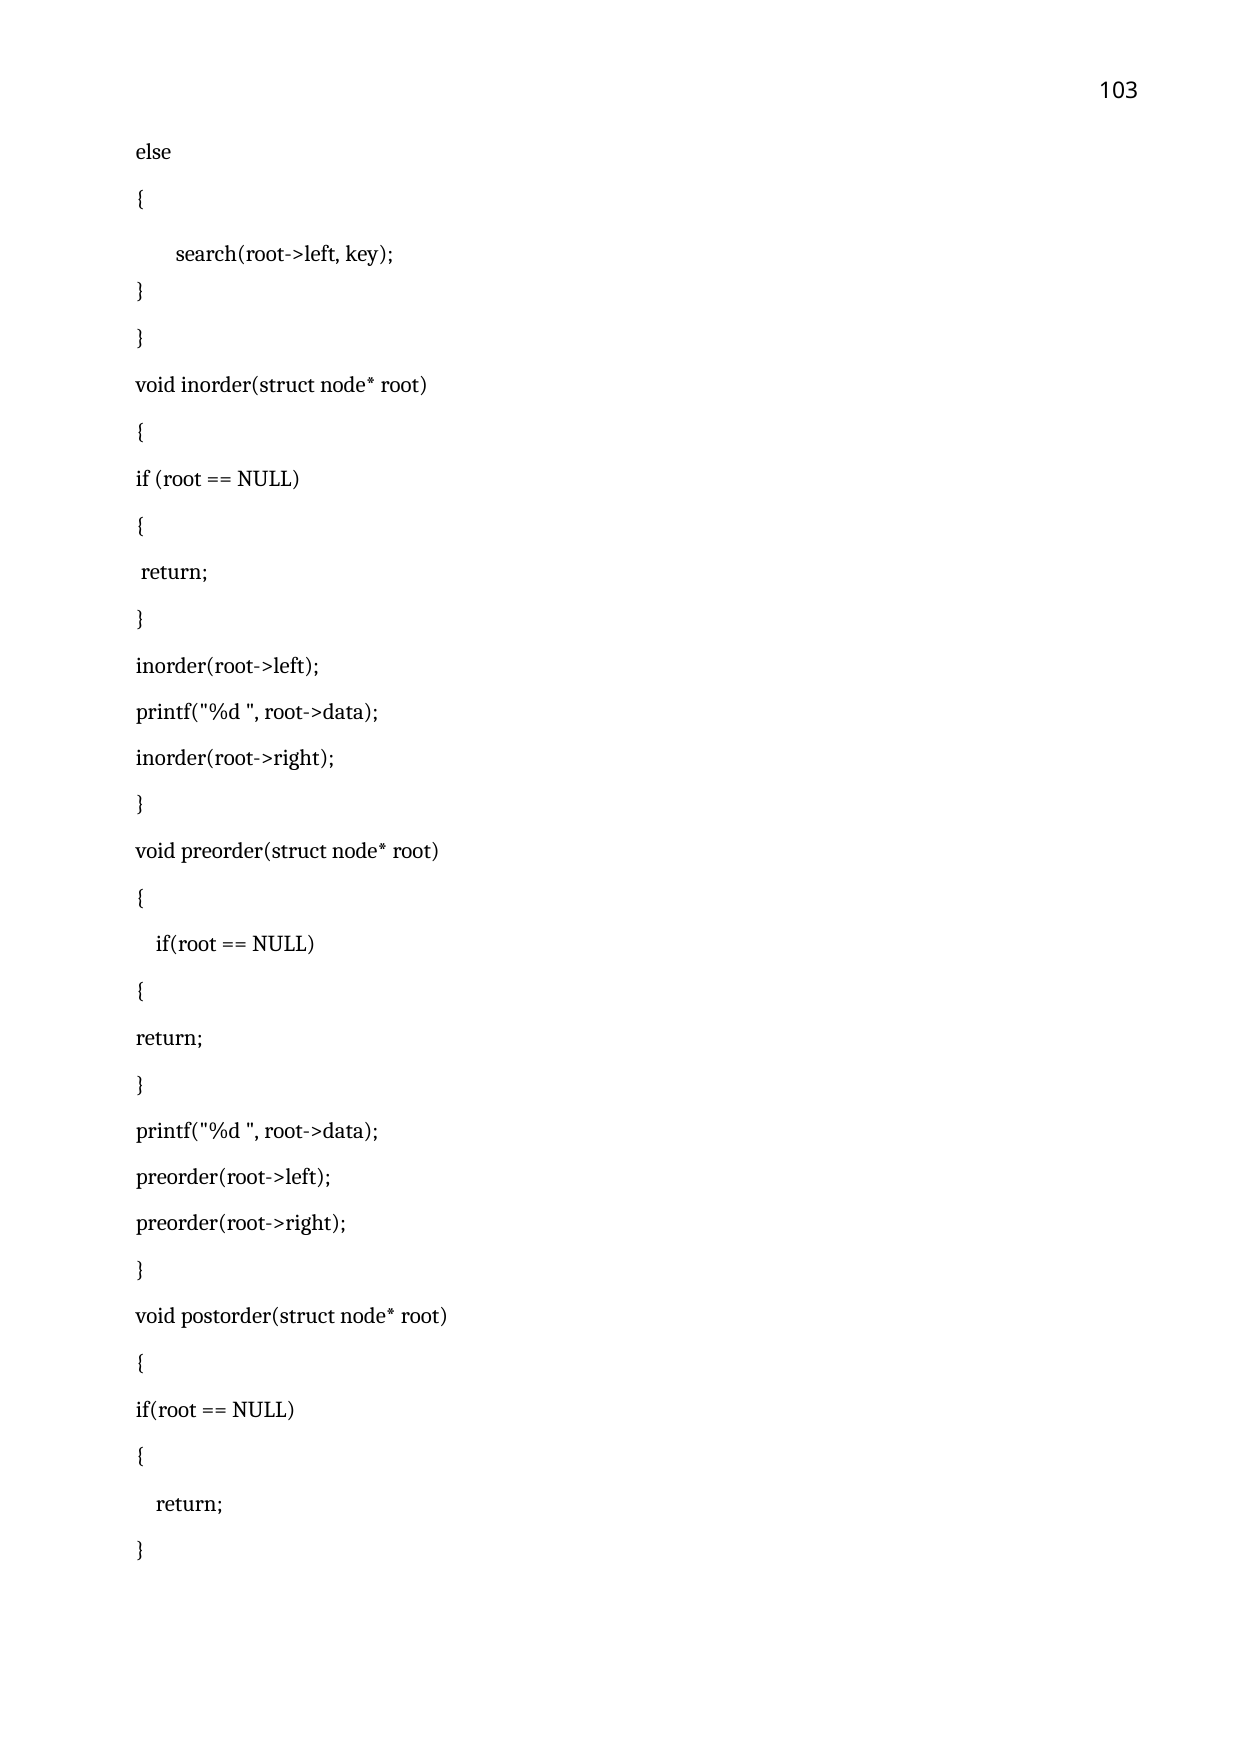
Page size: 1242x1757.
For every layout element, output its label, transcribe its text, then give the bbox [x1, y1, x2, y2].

text } [136, 1537, 1162, 1563]
text { [136, 418, 1162, 445]
text { [136, 186, 174, 212]
text search(root->left, key); [176, 241, 1162, 267]
text if (root == NULL) [136, 466, 1162, 492]
text if(root == NULL) [136, 1397, 1162, 1423]
text } [136, 791, 1162, 817]
text inorder(root->left); printf("%d ", root->data); inorder(root->right); [136, 653, 387, 771]
text if(root == NULL) [156, 931, 1162, 957]
text } [136, 1071, 1162, 1098]
text return; [136, 1024, 1162, 1051]
text void inorder(struct node* root) [136, 372, 1162, 398]
text printf("%d ", root->data); preorder(root->left); preorder(root->right); [136, 1118, 387, 1236]
text void postorder(struct node* root) [136, 1303, 1162, 1329]
text } [136, 325, 174, 351]
text void preorder(struct node* root) [136, 838, 1162, 864]
text else [136, 139, 174, 165]
text { [136, 978, 1162, 1004]
text return; [141, 559, 1162, 586]
text { [136, 1443, 1162, 1470]
text return; [156, 1490, 1162, 1517]
text { [136, 884, 1162, 911]
text } [136, 278, 174, 305]
text } [136, 606, 1162, 632]
text { [136, 512, 1162, 539]
text { [136, 1350, 1162, 1376]
text } [136, 1256, 1162, 1283]
